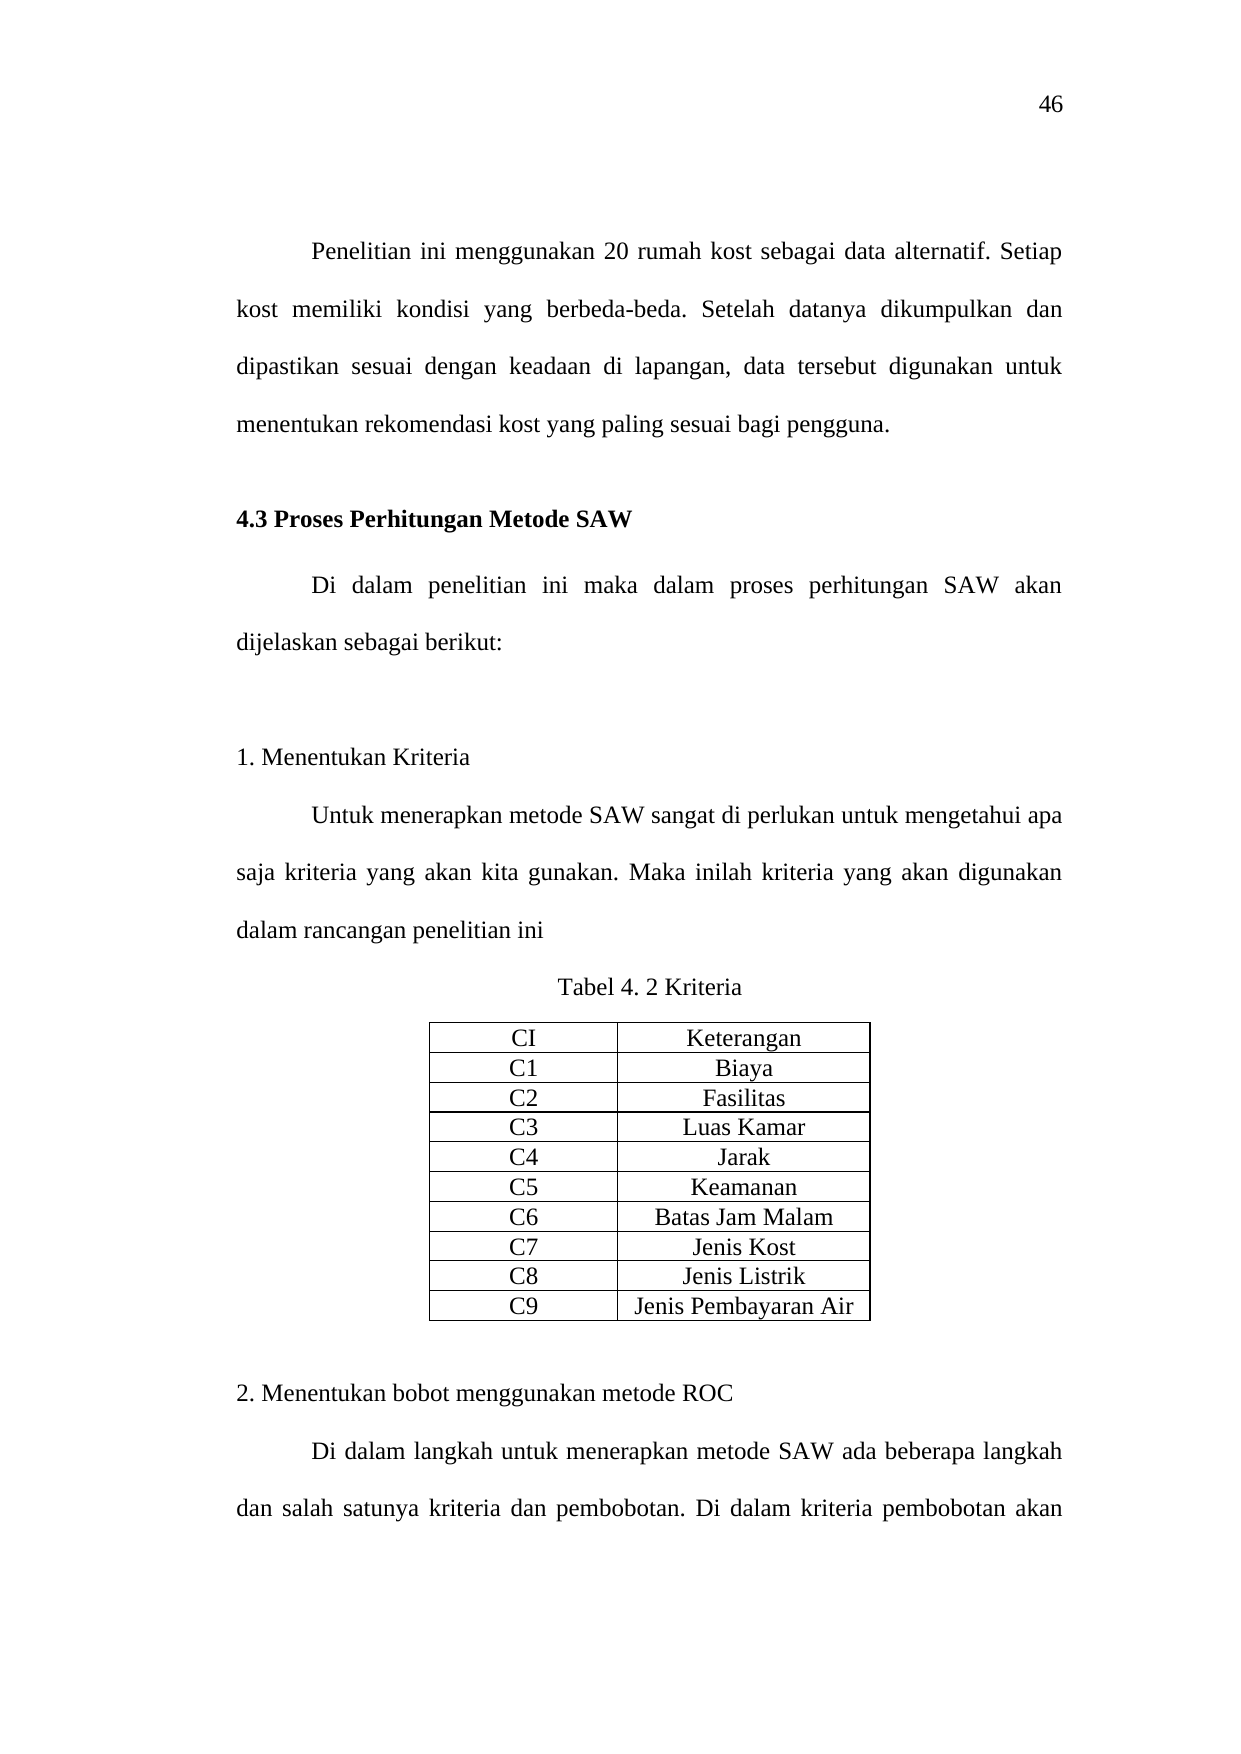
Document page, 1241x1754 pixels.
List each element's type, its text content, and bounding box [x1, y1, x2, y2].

table_cell Jarak [618, 1142, 869, 1171]
text 2. Menentukan bobot menggunakan metode ROC [236, 1378, 1063, 1407]
text Untuk menerapkan metode SAW sangat di perlukan untuk mengetahui apa saja kriteria yang akan kita gunakan. Maka inilah kriteria yang akan digunakan dalam rancangan penelitian ini [236, 800, 1063, 944]
text Di dalam penelitian ini maka dalam proses perhitungan SAW akan dijelaskan sebagai berikut: [236, 570, 1063, 656]
table_cell Biaya [618, 1053, 869, 1082]
table_cell C5 [430, 1172, 617, 1201]
table_cell Jenis Pembayaran Air [618, 1291, 869, 1320]
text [236, 1436, 1063, 1522]
subtitle 4.3 Proses Perhitungan Metode SAW [236, 504, 1063, 532]
table_cell C6 [430, 1202, 617, 1231]
table_cell Jenis Kost [618, 1232, 869, 1260]
table_cell C8 [430, 1261, 617, 1290]
table_cell C3 [430, 1113, 617, 1141]
text 1. Menentukan Kriteria [236, 742, 1063, 771]
table_cell C7 [430, 1232, 617, 1260]
table_cell Luas Kamar [618, 1113, 869, 1141]
table_cell C4 [430, 1142, 617, 1171]
table_cell C2 [430, 1083, 617, 1111]
table_cell C9 [430, 1291, 617, 1320]
table_cell C1 [430, 1053, 617, 1082]
text Penelitian ini menggunakan 20 rumah kost sebagai data alternatif. Setiap kost memiliki kondisi yang berbeda-beda. Setelah datanya dikumpulkan dan dipastikan sesuai dengan keadaan di lapangan, data tersebut digunakan untuk menentukan rekomendasi kost yang paling sesuai bagi pengguna. [236, 236, 1063, 437]
table_cell Fasilitas [618, 1083, 869, 1111]
table_header CI [430, 1023, 617, 1052]
table_cell Jenis Listrik [618, 1261, 869, 1290]
table_cell Keamanan [618, 1172, 869, 1201]
table_cell Batas Jam Malam [618, 1202, 869, 1231]
table_header Keterangan [618, 1023, 869, 1052]
text Tabel 4. 2 Kriteria [236, 972, 1063, 1001]
